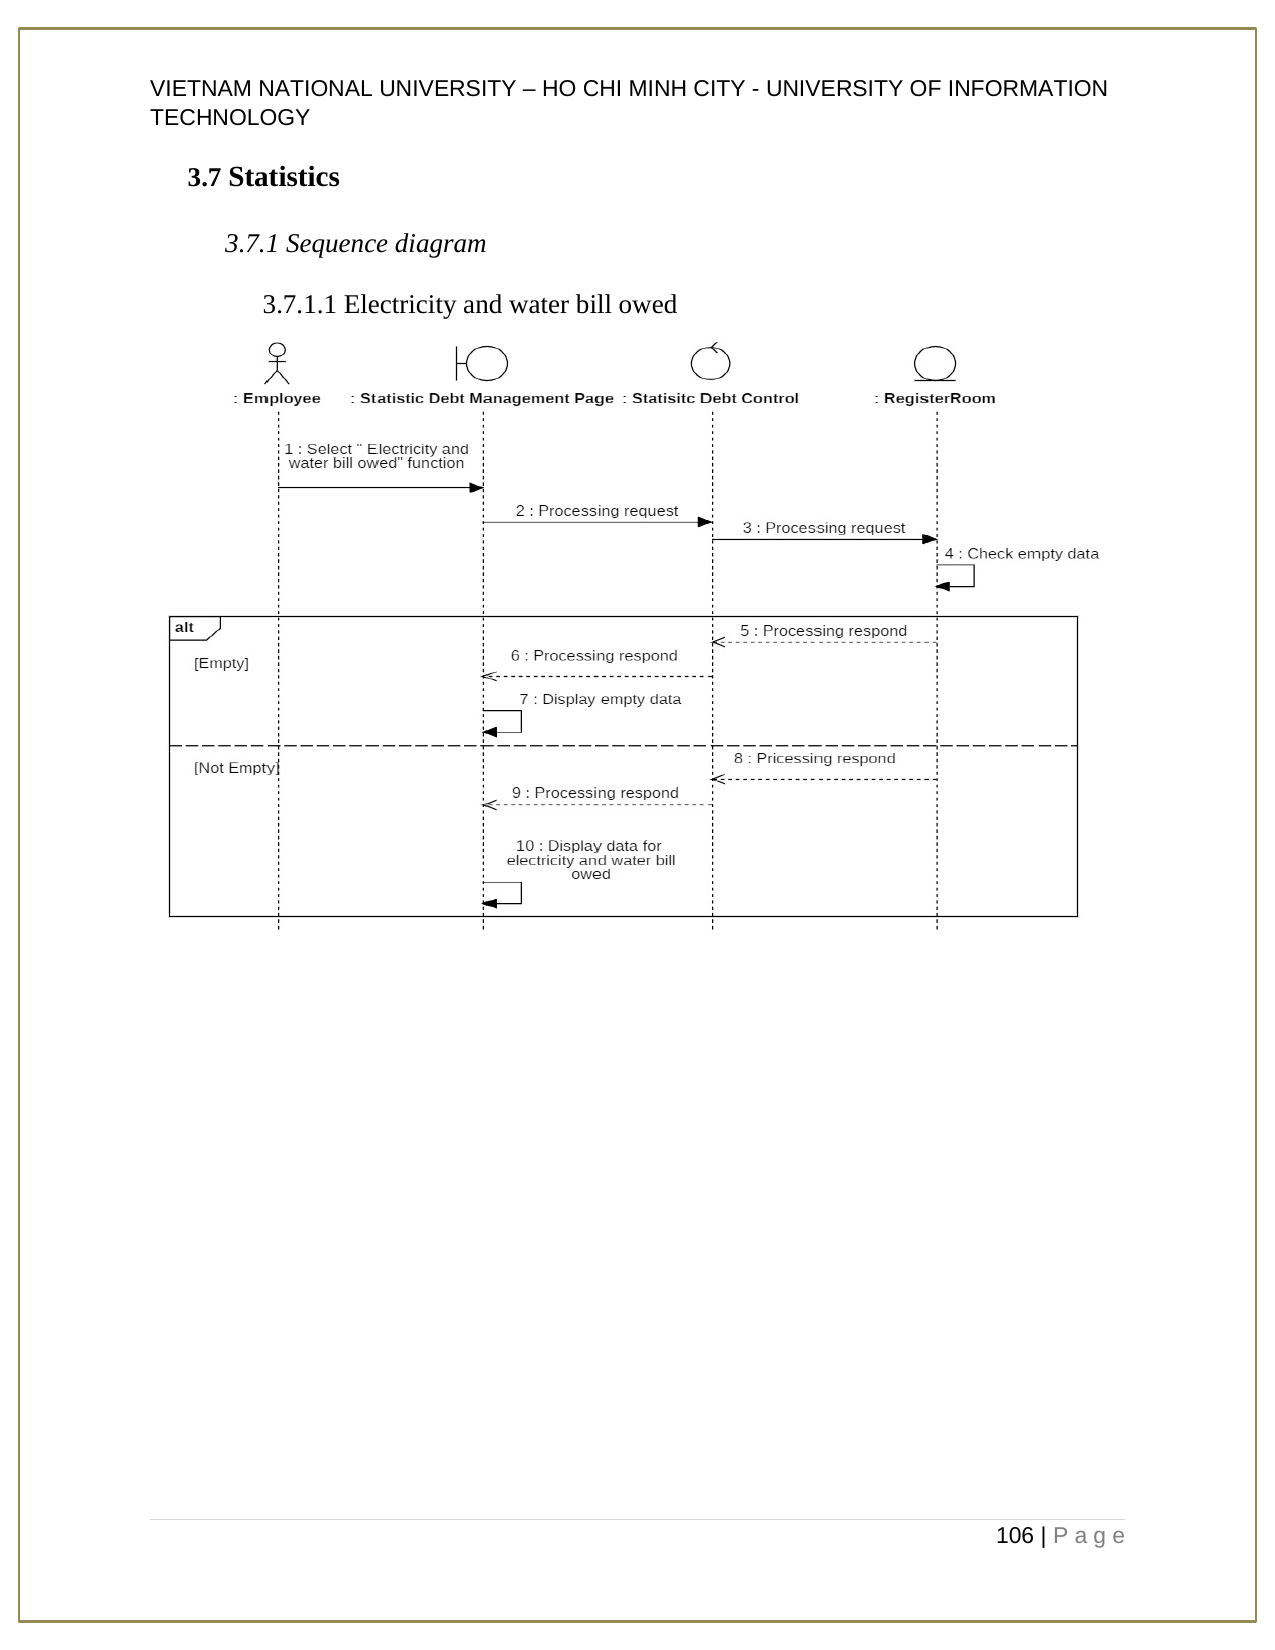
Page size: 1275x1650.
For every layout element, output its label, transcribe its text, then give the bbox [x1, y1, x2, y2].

subtitle 3.7.1.1 Electricity and water bill owed [150, 288, 1125, 319]
subtitle 3.7.1 Sequence diagram [150, 227, 1125, 258]
subtitle 3.7 Statistics [150, 159, 1125, 193]
picture [157, 331, 1118, 932]
